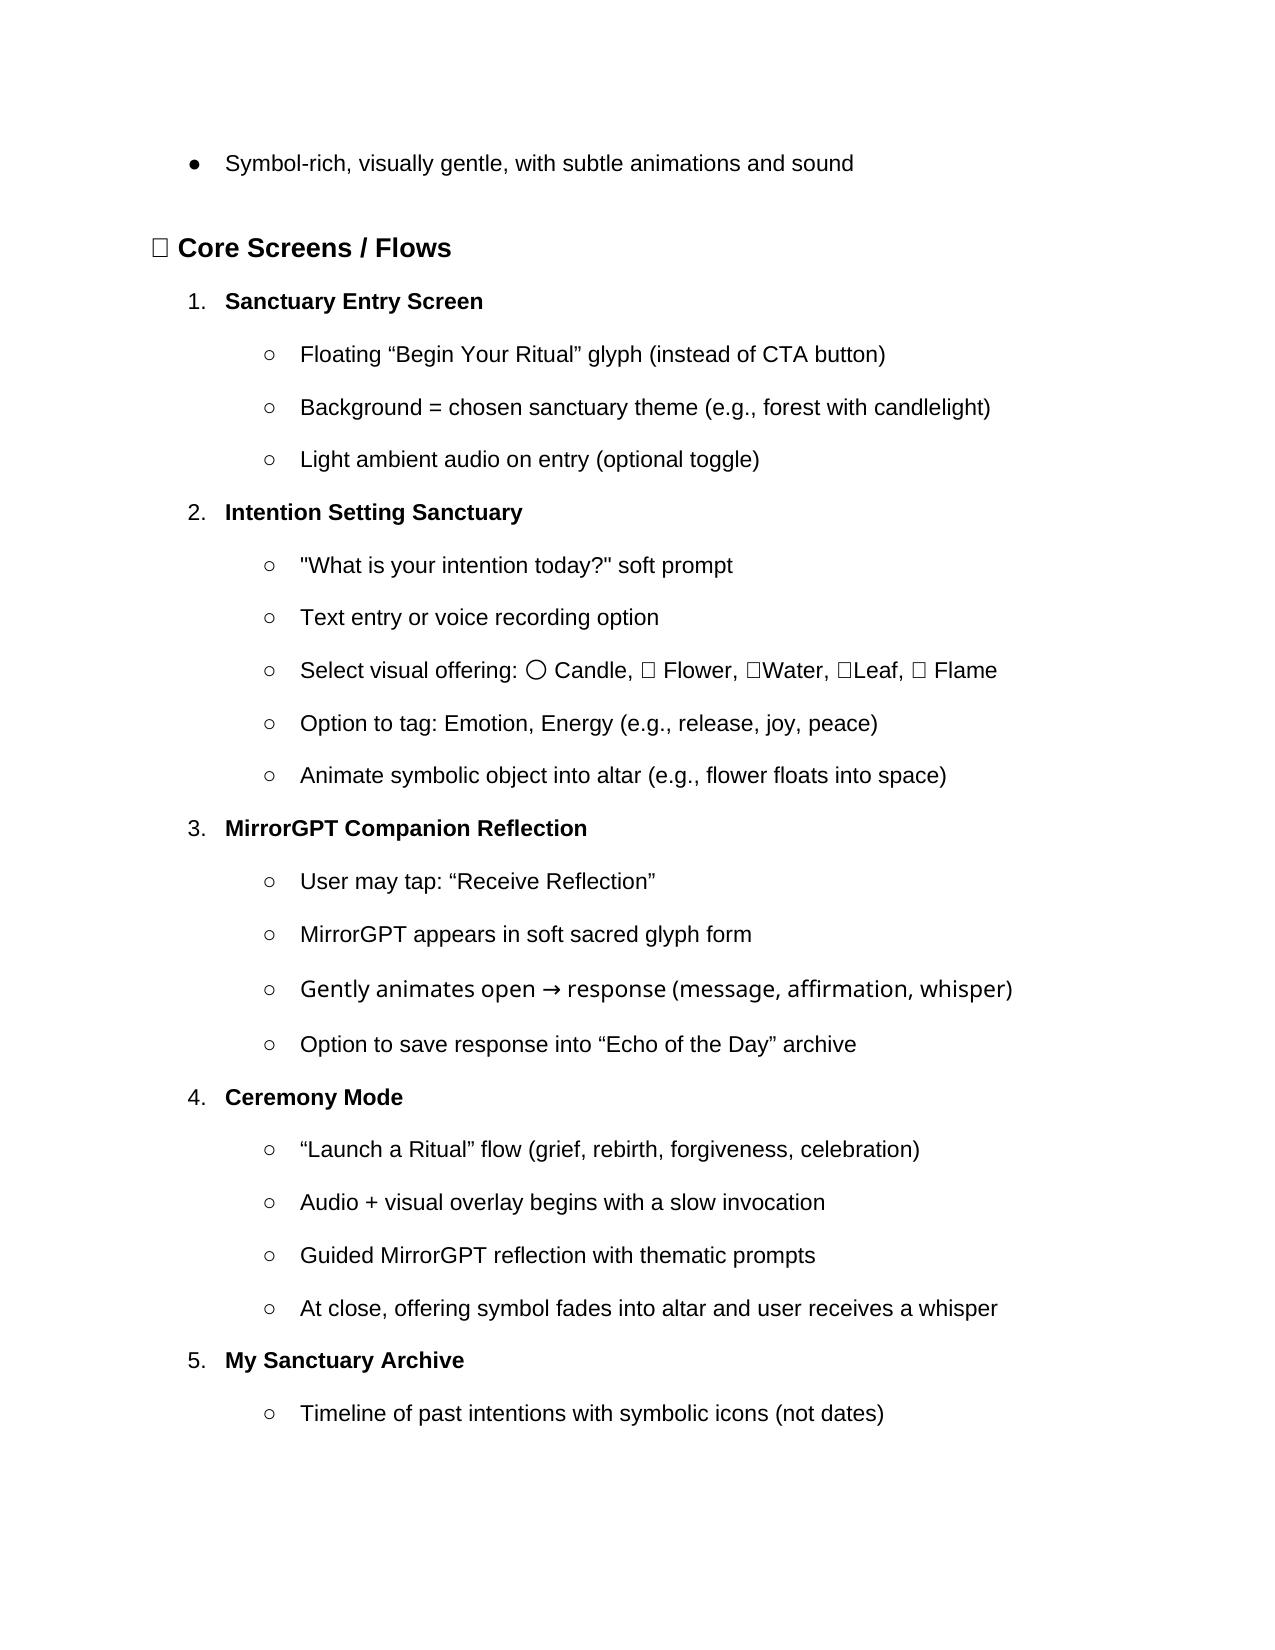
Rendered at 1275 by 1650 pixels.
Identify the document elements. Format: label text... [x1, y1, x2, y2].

list Light ambient audio on entry (optional toggle) [262, 446, 1125, 499]
list Floating “Begin Your Ritual” glyph (instead of CTA button) [262, 341, 1125, 393]
list Text entry or voice recording option [262, 604, 1125, 657]
list Ceremony Mode [187, 1084, 1125, 1136]
list Option to tag: Emotion, Energy (e.g., release, joy, peace) [262, 710, 1125, 762]
list Sanctuary Entry Screen [187, 288, 1125, 341]
list "What is your intention today?" soft prompt [262, 552, 1125, 604]
list “Launch a Ritual” flow (grief, rebirth, forgiveness, celebration) [262, 1136, 1125, 1189]
subtitle 🧱 Core Screens / Flows [150, 232, 1125, 263]
list Animate symbolic object into altar (e.g., flower floats into space) [262, 762, 1125, 815]
list Timeline of past intentions with symbolic icons (not dates) [262, 1400, 1125, 1453]
list Option to save response into “Echo of the Day” archive [262, 1031, 1125, 1084]
list Intention Setting Sanctuary [187, 499, 1125, 552]
list Background = chosen sanctuary theme (e.g., forest with candlelight) [262, 393, 1125, 446]
list Audio + visual overlay begins with a slow invocation [262, 1189, 1125, 1242]
list MirrorGPT Companion Reflection [187, 815, 1125, 868]
list Gently animates open → response (message, affirmation, whisper) [262, 973, 1125, 1031]
list MirrorGPT appears in soft sacred glyph form [262, 921, 1125, 973]
list User may tap: “Receive Reflection” [262, 868, 1125, 921]
list Guided MirrorGPT reflection with thematic prompts [262, 1242, 1125, 1294]
list Symbol-rich, visually gentle, with subtle animations and sound [187, 150, 1125, 203]
list Select visual offering: 🌕 Candle, 🌸 Flower, 💧Water, 🌿Leaf, 🔥 Flame [262, 657, 1125, 710]
list My Sanctuary Archive [187, 1347, 1125, 1400]
list At close, offering symbol fades into altar and user receives a whisper [262, 1294, 1125, 1347]
